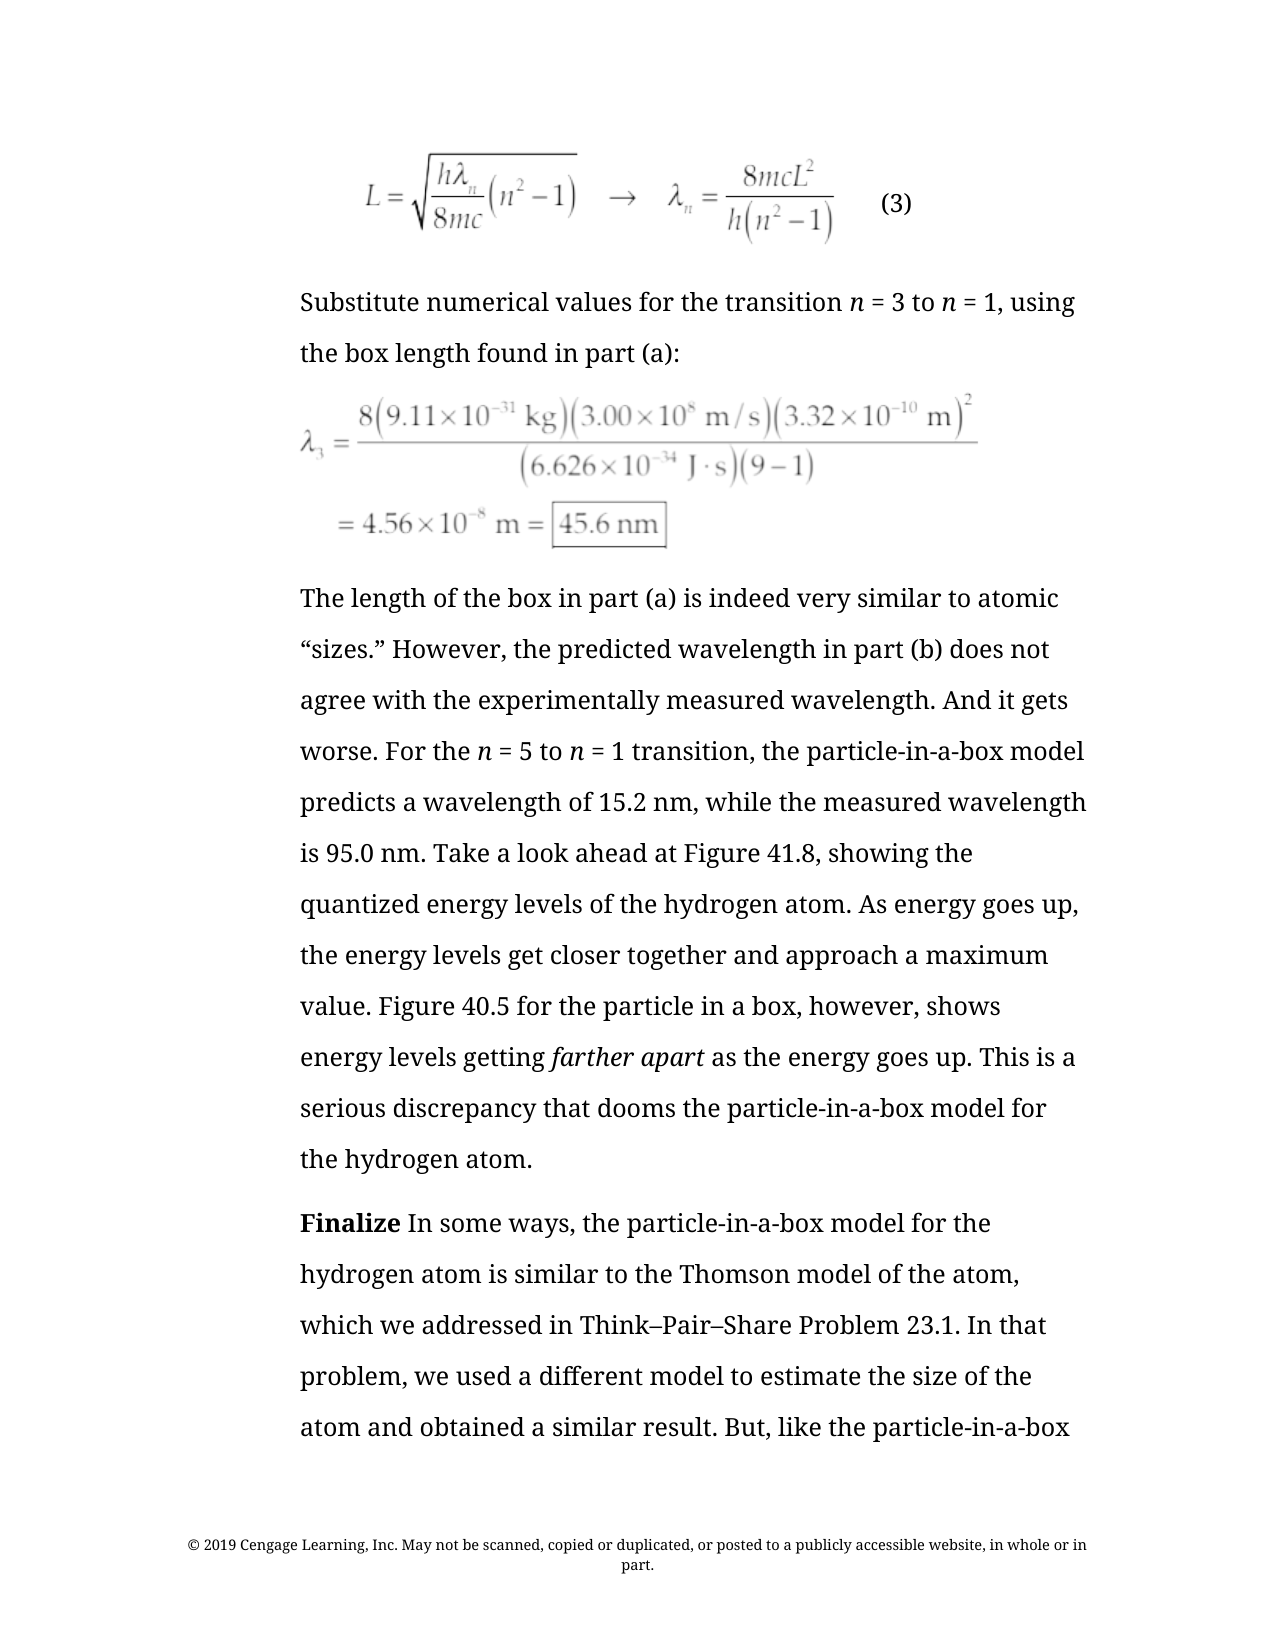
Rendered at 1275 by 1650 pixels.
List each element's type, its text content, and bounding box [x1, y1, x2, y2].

text Substitute numerical values for the transition n = 3 to n = 1, using the box length found in part (a): [300, 284, 1087, 369]
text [300, 1205, 1087, 1444]
text The length of the box in part (a) is indeed very similar to atomic “sizes.” However, the predicted wavelength in part (b) does not agree with the experimentally measured wavelength. And it gets worse. For the n = 5 to n = 1 transition, the particle-in-a-box model predicts a wavelength of 15.2 nm, while the measured wavelength is 95.0 nm. Take a look ahead at Figure 41.8, showing the quantized energy levels of the hydrogen atom. As energy goes up, the energy levels get closer together and approach a maximum value. Figure 40.5 for the particle in a box, however, shows energy levels getting farther apart as the energy goes up. This is a serious discrepancy that dooms the particle-in-a-box model for the hydrogen atom. [300, 580, 1087, 1176]
text (3) [187, 150, 1087, 255]
